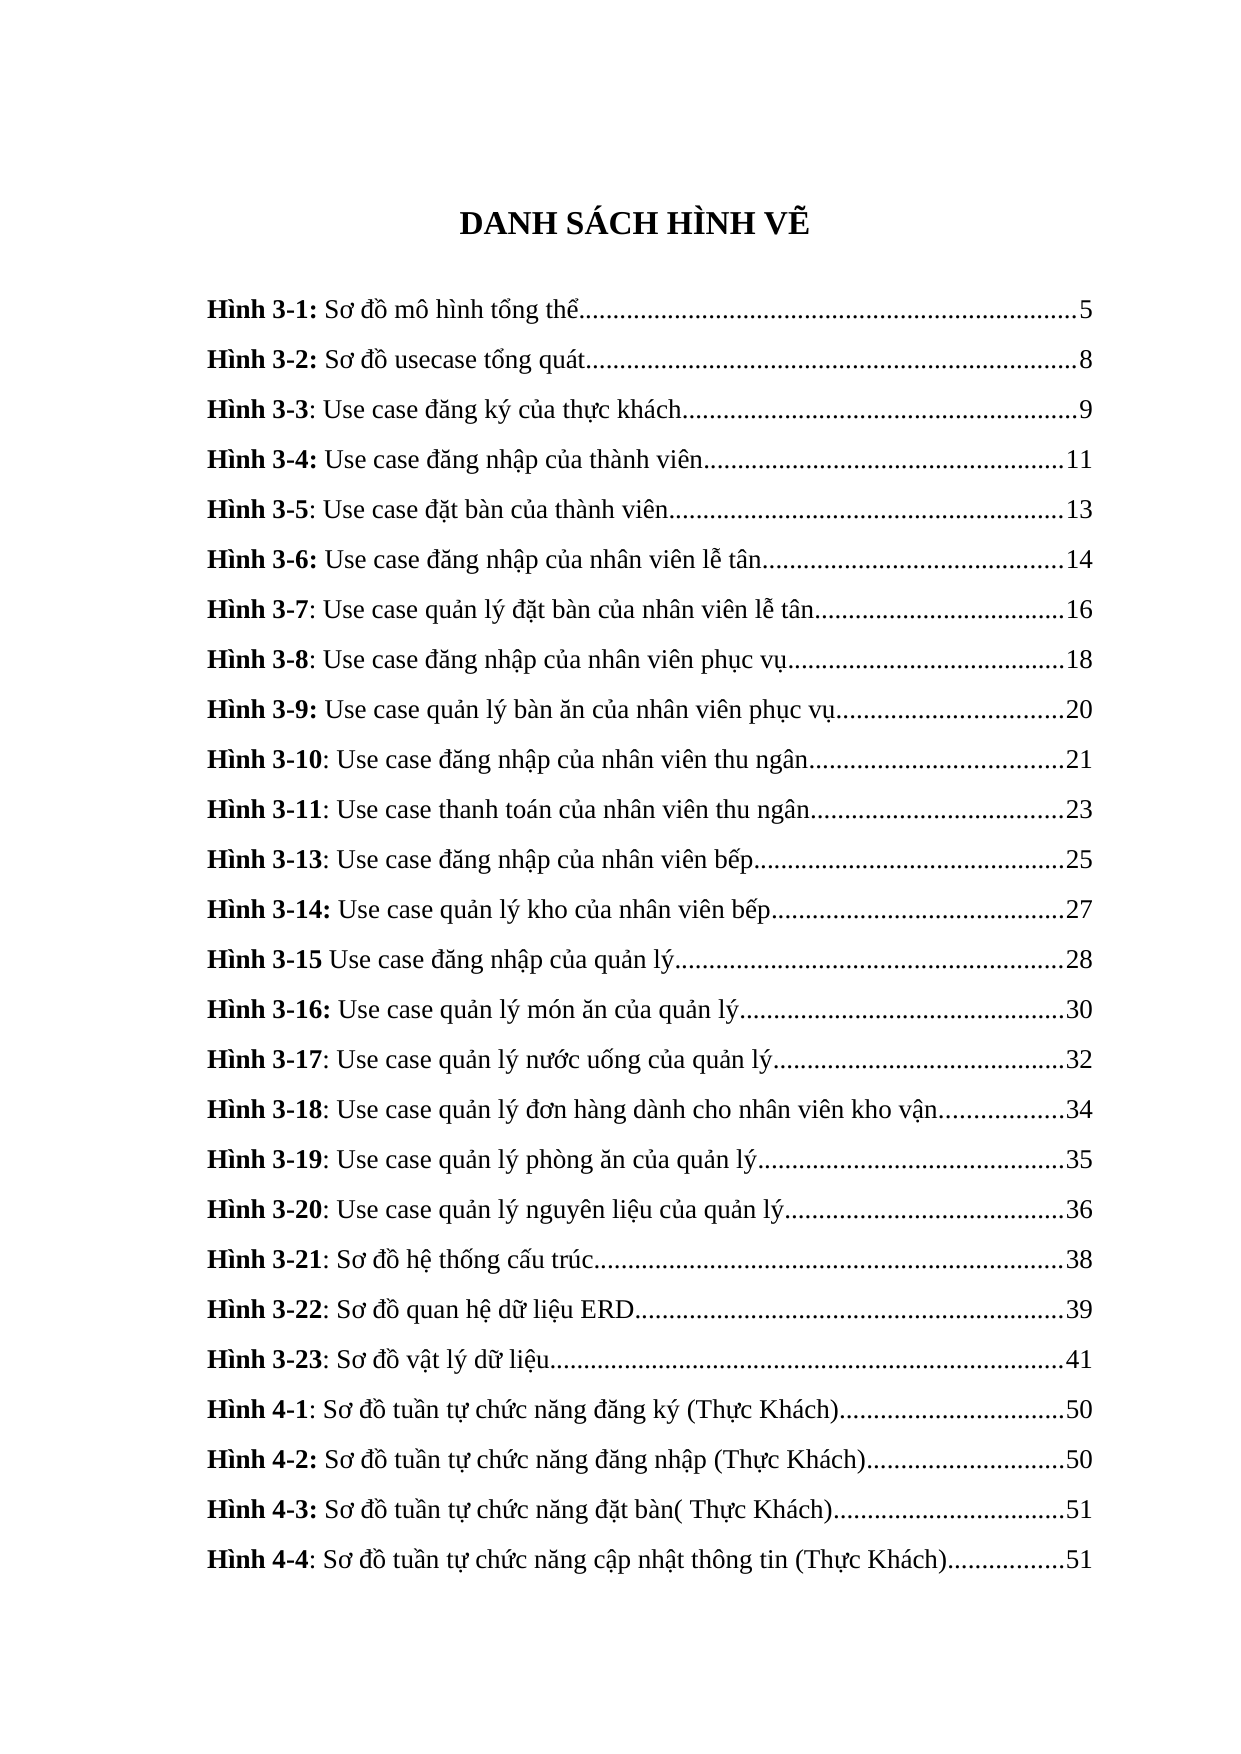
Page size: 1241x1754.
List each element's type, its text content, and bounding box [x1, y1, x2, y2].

text Hình 3-8: Use case đăng nhập của nhân viên phục vụ 18 [207, 639, 1092, 676]
text Hình 3-2: Sơ đồ usecase tổng quát 8 [207, 339, 1092, 376]
text Hình 3-23: Sơ đồ vật lý dữ liệu 41 [207, 1339, 1092, 1376]
text Hình 3-6: Use case đăng nhập của nhân viên lễ tân 14 [207, 539, 1092, 576]
text Hình 3-4: Use case đăng nhập của thành viên 11 [207, 439, 1092, 476]
text Hình 4-4: Sơ đồ tuần tự chức năng cập nhật thông tin (Thực Khách) 51 [207, 1539, 1092, 1576]
text Hình 4-1: Sơ đồ tuần tự chức năng đăng ký (Thực Khách) 50 [207, 1389, 1092, 1426]
text Hình 3-14: Use case quản lý kho của nhân viên bếp 27 [207, 889, 1092, 926]
text Hình 3-20: Use case quản lý nguyên liệu của quản lý 36 [207, 1189, 1092, 1226]
text Hình 3-21: Sơ đồ hệ thống cấu trúc 38 [207, 1239, 1092, 1276]
text Hình 3-3: Use case đăng ký của thực khách 9 [207, 389, 1092, 426]
text Hình 3-5: Use case đặt bàn của thành viên 13 [207, 489, 1092, 526]
text Hình 3-22: Sơ đồ quan hệ dữ liệu ERD 39 [207, 1289, 1092, 1326]
text Hình 3-17: Use case quản lý nước uống của quản lý 32 [207, 1039, 1092, 1076]
text DANH SÁCH HÌNH VẼ [177, 203, 1092, 242]
text Hình 3-7: Use case quản lý đặt bàn của nhân viên lễ tân 16 [207, 589, 1092, 626]
text Hình 3-1: Sơ đồ mô hình tổng thể 5 [207, 289, 1092, 326]
text Hình 3-13: Use case đăng nhập của nhân viên bếp 25 [207, 839, 1092, 876]
text Hình 3-16: Use case quản lý món ăn của quản lý 30 [207, 989, 1092, 1026]
text Hình 3-15 Use case đăng nhập của quản lý 28 [207, 939, 1092, 976]
text Hình 3-9: Use case quản lý bàn ăn của nhân viên phục vụ 20 [207, 689, 1092, 726]
text Hình 3-10: Use case đăng nhập của nhân viên thu ngân 21 [207, 739, 1092, 776]
text Hình 4-2: Sơ đồ tuần tự chức năng đăng nhập (Thực Khách) 50 [207, 1439, 1092, 1476]
text Hình 3-19: Use case quản lý phòng ăn của quản lý 35 [207, 1139, 1092, 1176]
text Hình 4-3: Sơ đồ tuần tự chức năng đặt bàn( Thực Khách) 51 [207, 1489, 1092, 1526]
text Hình 3-11: Use case thanh toán của nhân viên thu ngân 23 [207, 789, 1092, 826]
text Hình 3-18: Use case quản lý đơn hàng dành cho nhân viên kho vận 34 [207, 1089, 1092, 1126]
